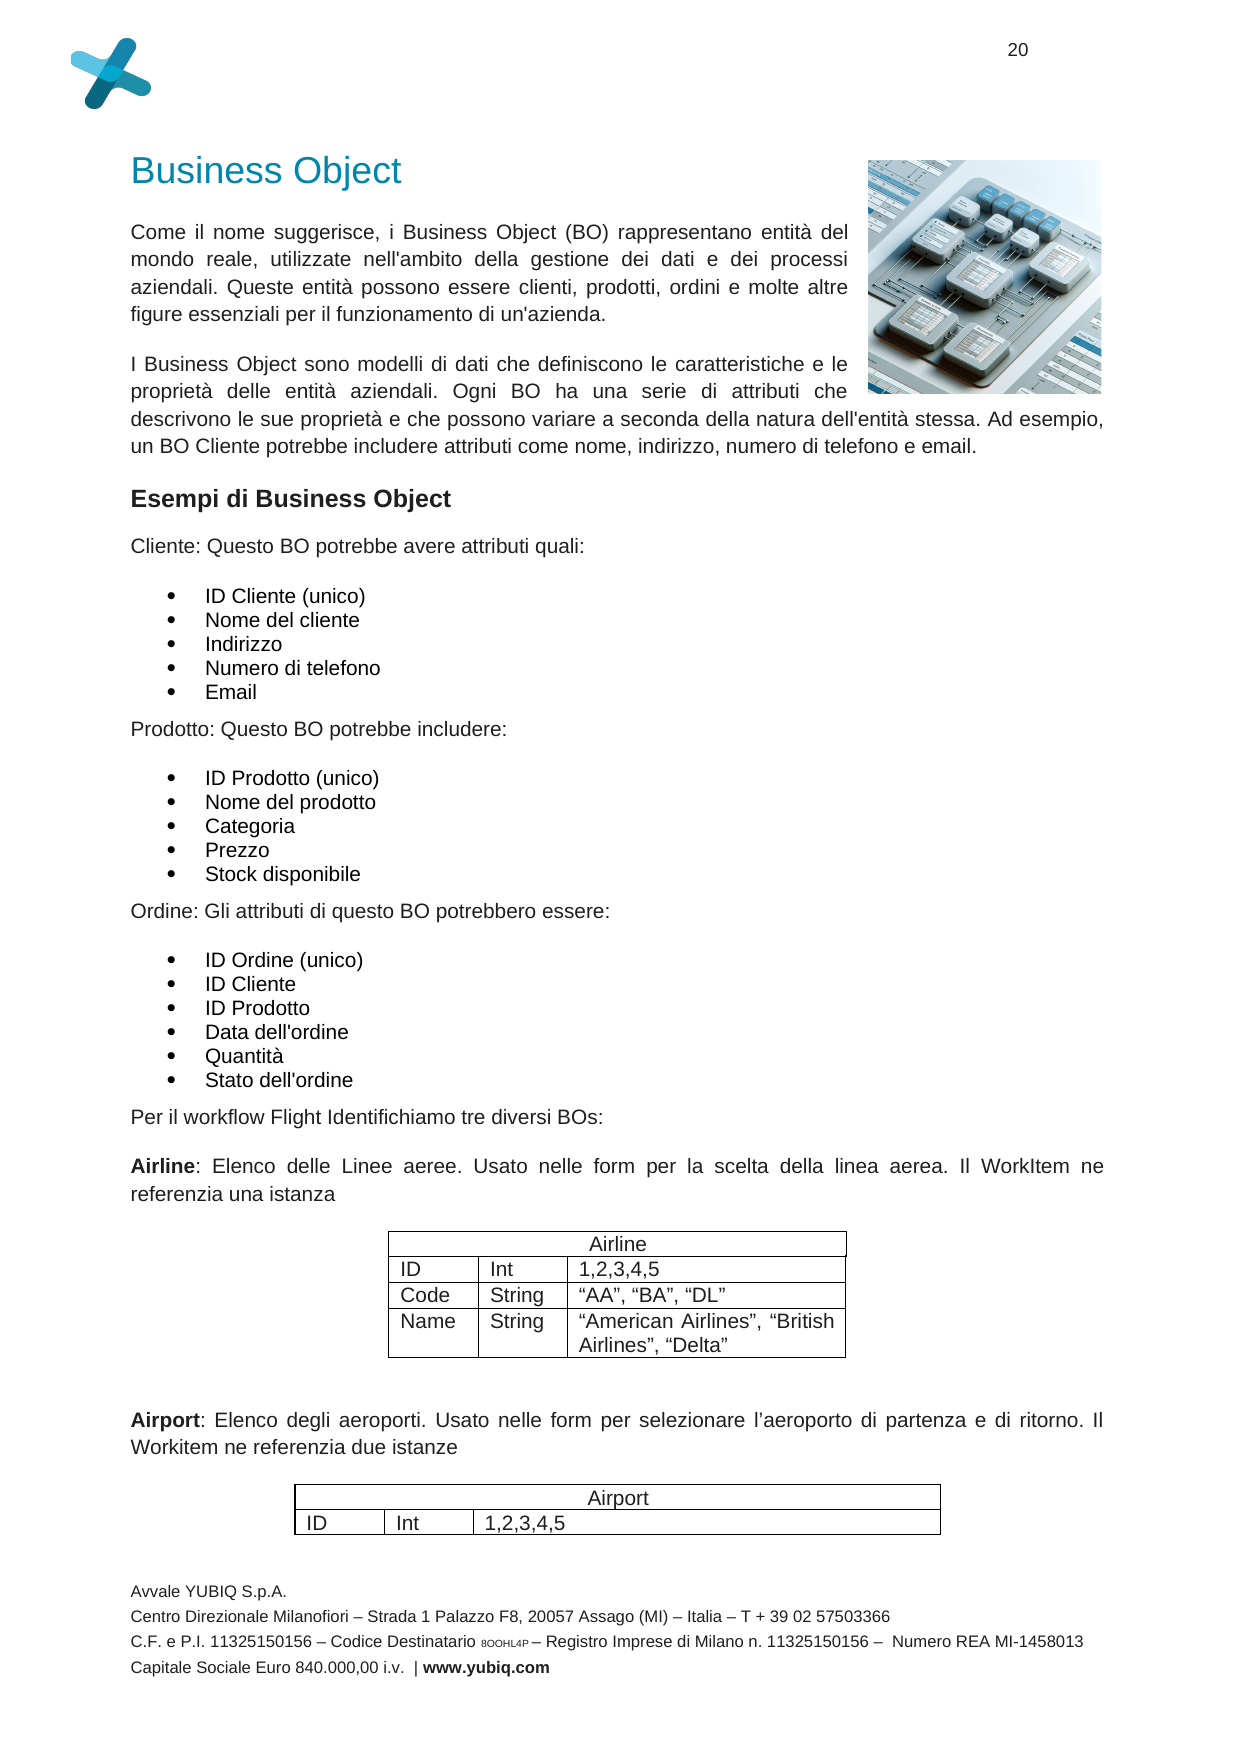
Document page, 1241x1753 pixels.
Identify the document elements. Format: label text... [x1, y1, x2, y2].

list Quantità [168, 1044, 1105, 1068]
table_cell “American Airlines”, “British Airlines”, “Delta” [568, 1309, 845, 1357]
table_cell Code [389, 1283, 478, 1308]
table_cell 1,2,3,4,5 [474, 1510, 940, 1534]
list ID Cliente [168, 972, 1105, 996]
table_cell Int [479, 1257, 567, 1282]
text Per il workflow Flight Identifichiamo tre diversi BOs: [130, 1105, 1105, 1129]
table_header Airline [389, 1232, 846, 1256]
list Stato dell'ordine [168, 1068, 1105, 1092]
text Ordine: Gli attributi di questo BO potrebbero essere: [130, 898, 1105, 922]
list Prezzo [168, 838, 1105, 862]
list Nome del prodotto [168, 790, 1105, 814]
table_cell String [479, 1309, 567, 1357]
table_cell Int [385, 1510, 473, 1534]
table_header Airport [296, 1485, 940, 1509]
text Airport: Elenco degli aeroporti. Usato nelle form per selezionare l’aeroporto di partenza e di ritorno. Il Workitem ne referenzia due istanze [130, 1407, 1105, 1459]
list ID Ordine (unico) [168, 948, 1105, 972]
subtitle Esempi di Business Object [130, 483, 1105, 512]
table_cell ID [389, 1257, 478, 1282]
list Indirizzo [168, 632, 1105, 656]
text Come il nome suggerisce, i Business Object (BO) rappresentano entità del mondo reale, utilizzate nell'ambito della gestione dei dati e dei processi aziendali. Queste entità possono essere clienti, prodotti, ordini e molte altre figure essenziali per il funzionamento di un'azienda. [130, 220, 867, 326]
list Categoria [168, 814, 1105, 838]
list Email [168, 680, 1105, 704]
list Numero di telefono [168, 656, 1105, 680]
table_cell Name [389, 1309, 478, 1357]
picture [867, 164, 1102, 394]
list ID Prodotto (unico) [168, 766, 1105, 790]
list ID Cliente (unico) [168, 583, 1105, 608]
text I Business Object sono modelli di dati che definiscono le caratteristiche e le proprietà delle entità aziendali. Ogni BO ha una serie di attributi che descrivono le sue proprietà e che possono variare a seconda della natura dell'entità stessa. Ad esempio, un BO Cliente potrebbe includere attributi come nome, indirizzo, numero di telefono e email. [130, 352, 1105, 458]
table_cell ID [296, 1510, 384, 1534]
text Airline: Elenco delle Linee aeree. Usato nelle form per la scelta della linea aerea. Il WorkItem ne referenzia una istanza [130, 1154, 1105, 1206]
list Nome del cliente [168, 608, 1105, 632]
table_cell String [479, 1283, 567, 1308]
table_cell “AA”, “BA”, “DL” [568, 1283, 845, 1308]
text Cliente: Questo BO potrebbe avere attributi quali: [130, 534, 1105, 558]
table_cell 1,2,3,4,5 [568, 1257, 845, 1282]
text Prodotto: Questo BO potrebbe includere: [130, 716, 1105, 740]
list Stock disponibile [168, 862, 1105, 886]
subtitle Business Object [130, 148, 1077, 191]
picture [70, 38, 151, 109]
picture [867, 389, 878, 394]
list ID Prodotto [168, 996, 1105, 1020]
list Data dell'ordine [168, 1020, 1105, 1044]
